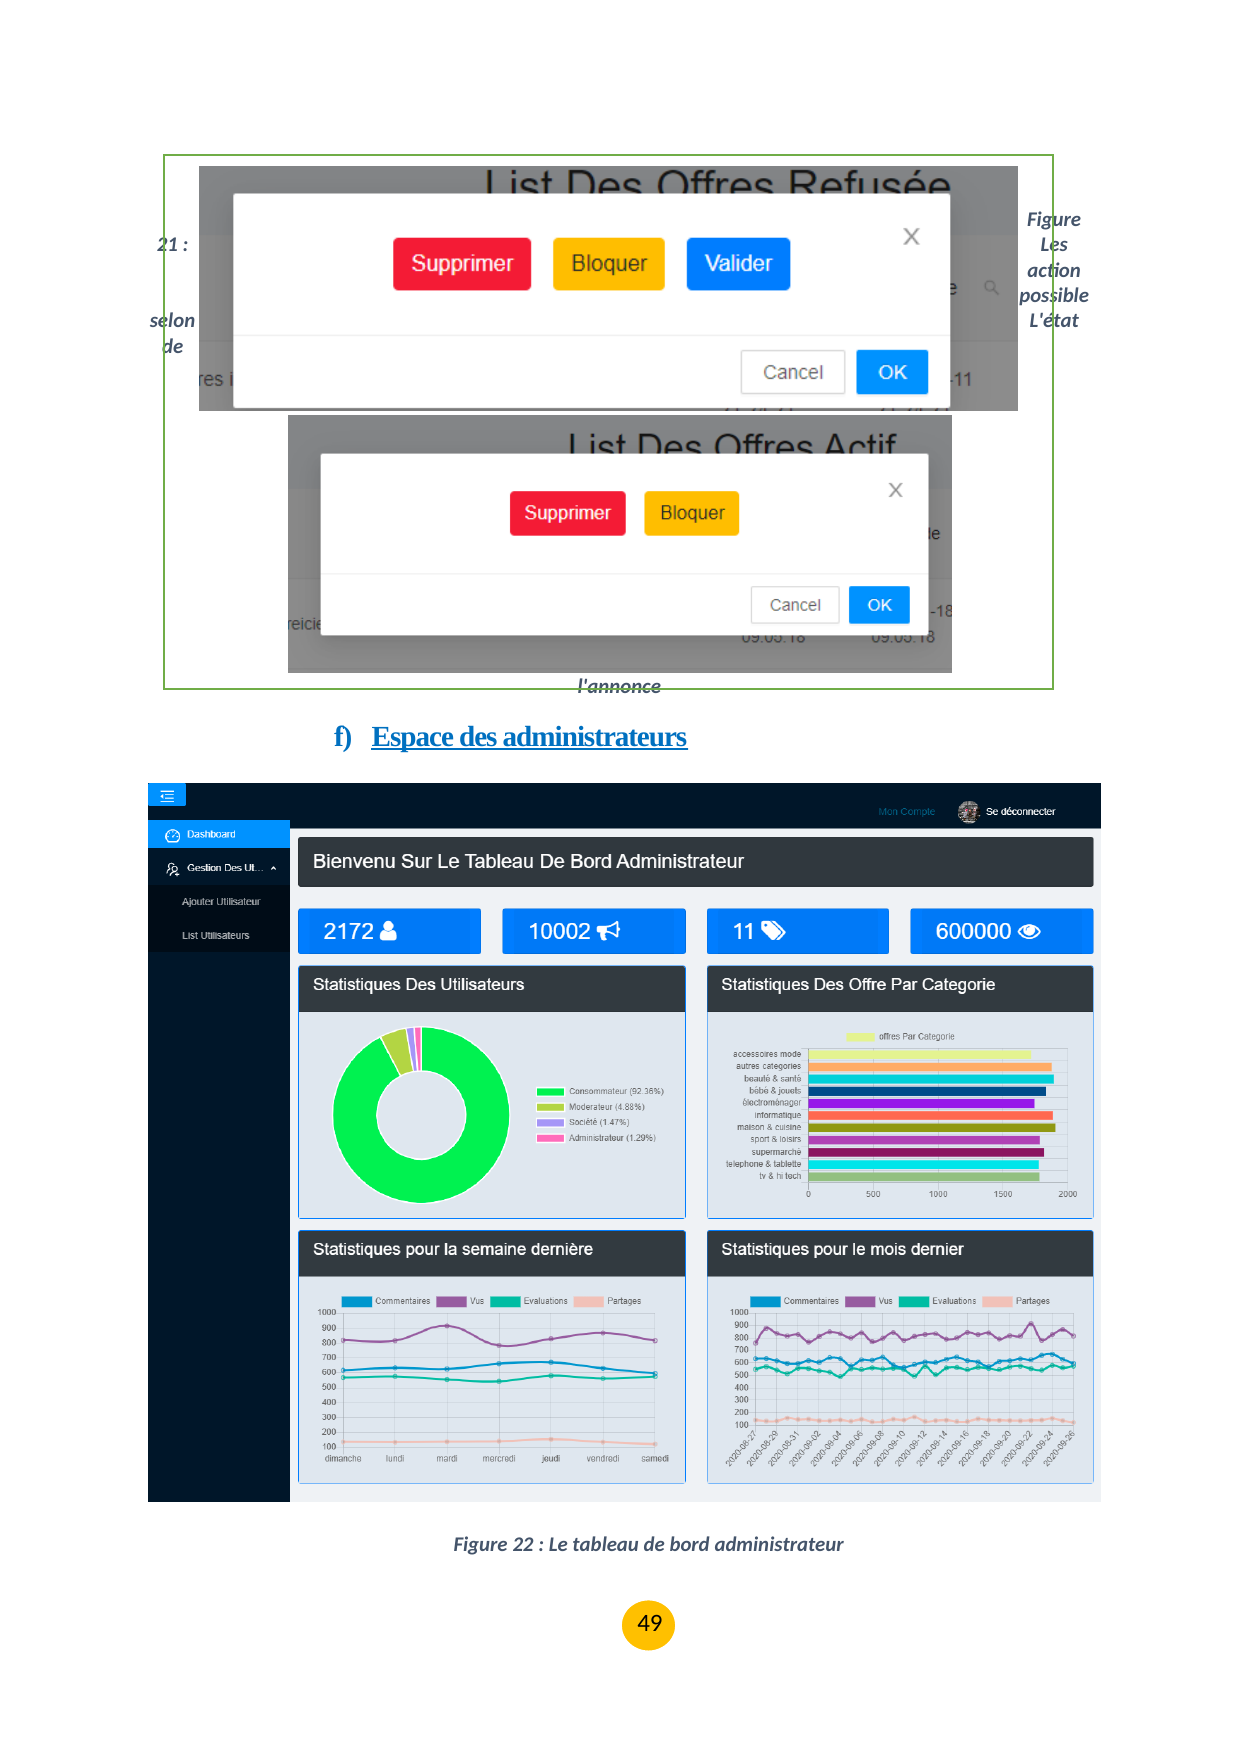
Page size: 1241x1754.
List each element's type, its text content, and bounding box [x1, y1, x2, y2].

picture [148, 783, 1101, 1502]
text Figure 22 : Le tableau de bord administrateur [148, 1502, 1093, 1557]
text Figure 21 : Les action possible selon L'état de l'annonce [148, 206, 1093, 698]
picture [199, 166, 1018, 206]
text Espace des administrateurs [334, 719, 1093, 753]
